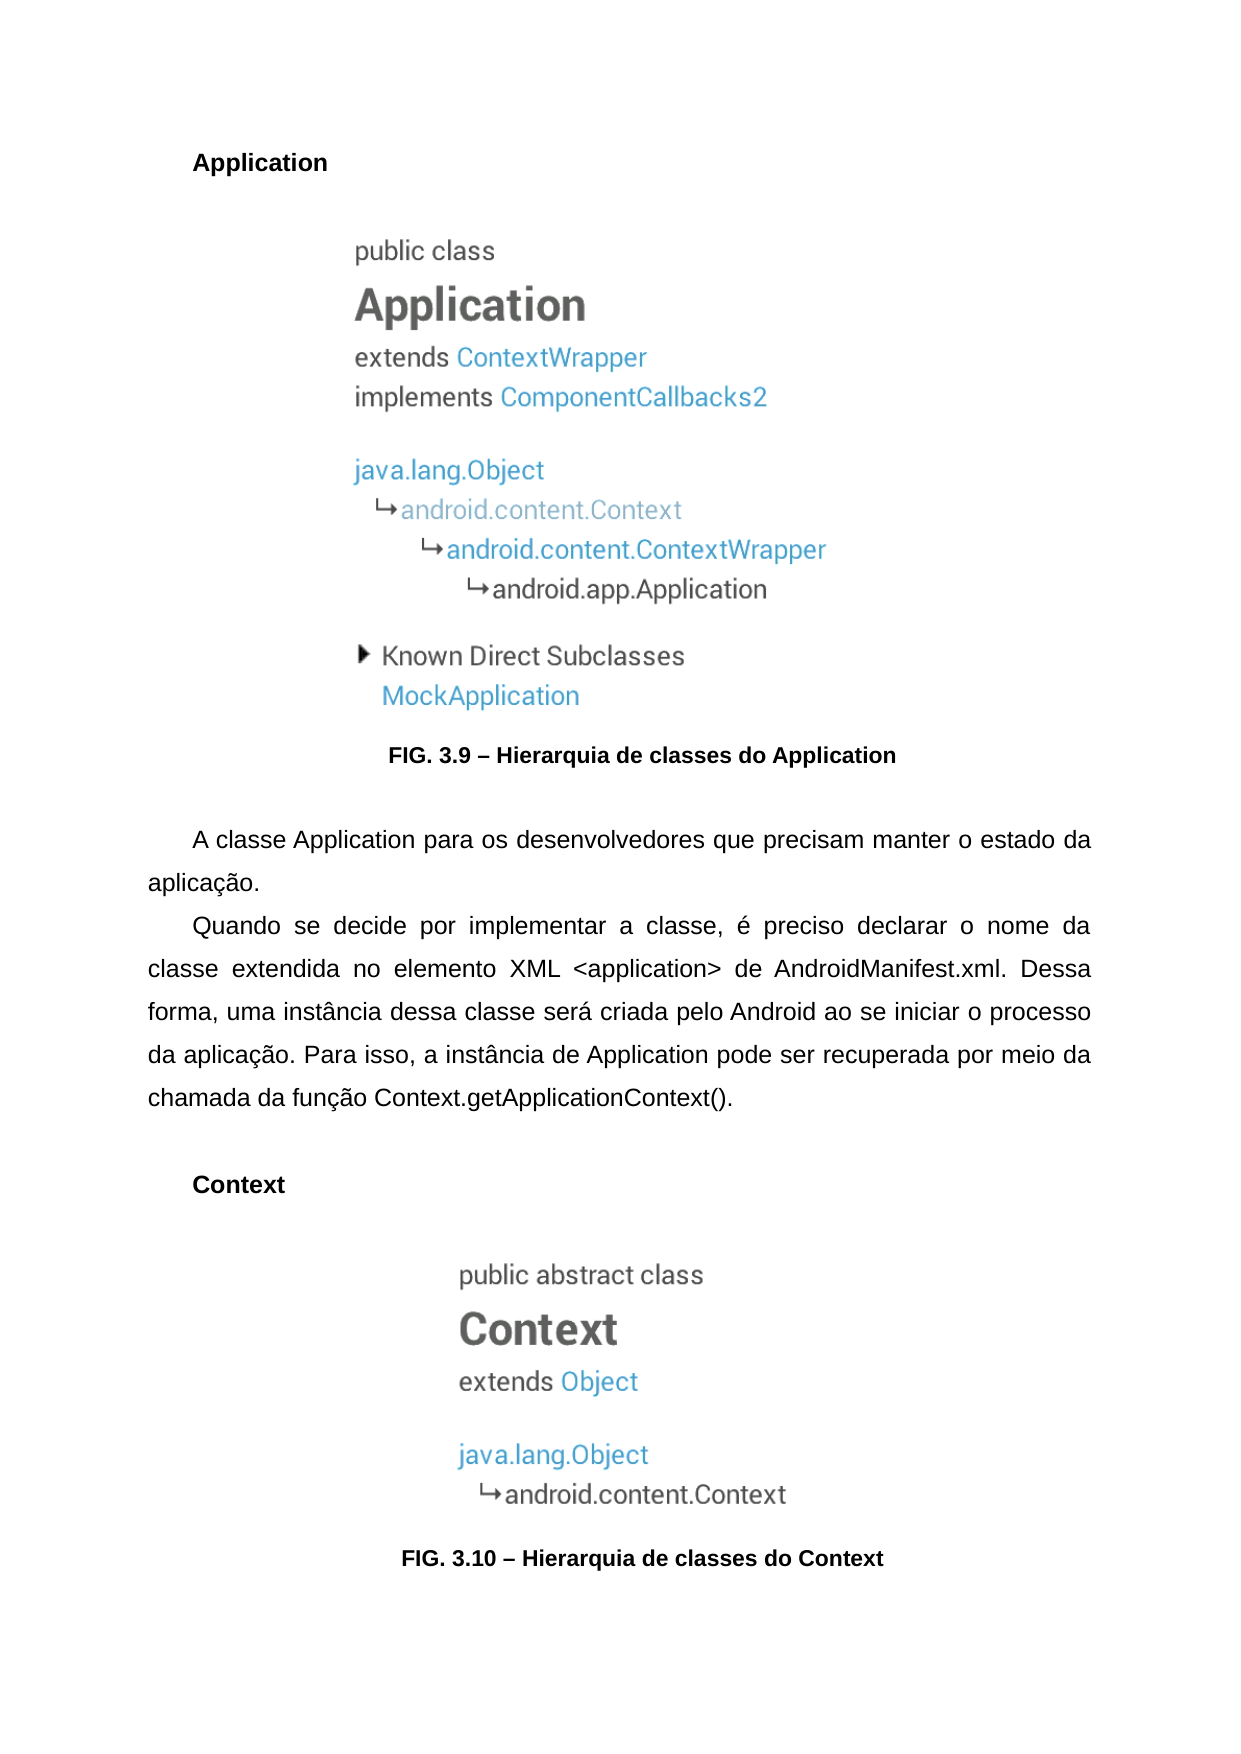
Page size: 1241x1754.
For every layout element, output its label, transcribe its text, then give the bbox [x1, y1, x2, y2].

text Application [148, 148, 1092, 176]
text FIG. 3.11 – Hierarquia de classes do Application [148, 742, 1092, 768]
picture [448, 1255, 836, 1531]
picture [348, 233, 936, 728]
text Quando se decide por implementar a classe, é preciso declarar o nome da classe extendida no elemento XML <application> de AndroidManifest.xml. Dessa forma, uma instância dessa classe será criada pelo Android ao se iniciar o processo da aplicação. Para isso, a instância de Application pode ser recuperada por meio da chamada da função Context.getApplicationContext(). [148, 911, 1092, 1112]
text FIG. 3.12 – Hierarquia de classes do Context [148, 1545, 1092, 1572]
text A classe Application para os desenvolvedores que precisam manter o estado da aplicação. [148, 825, 1092, 897]
text Context [148, 1170, 1092, 1198]
